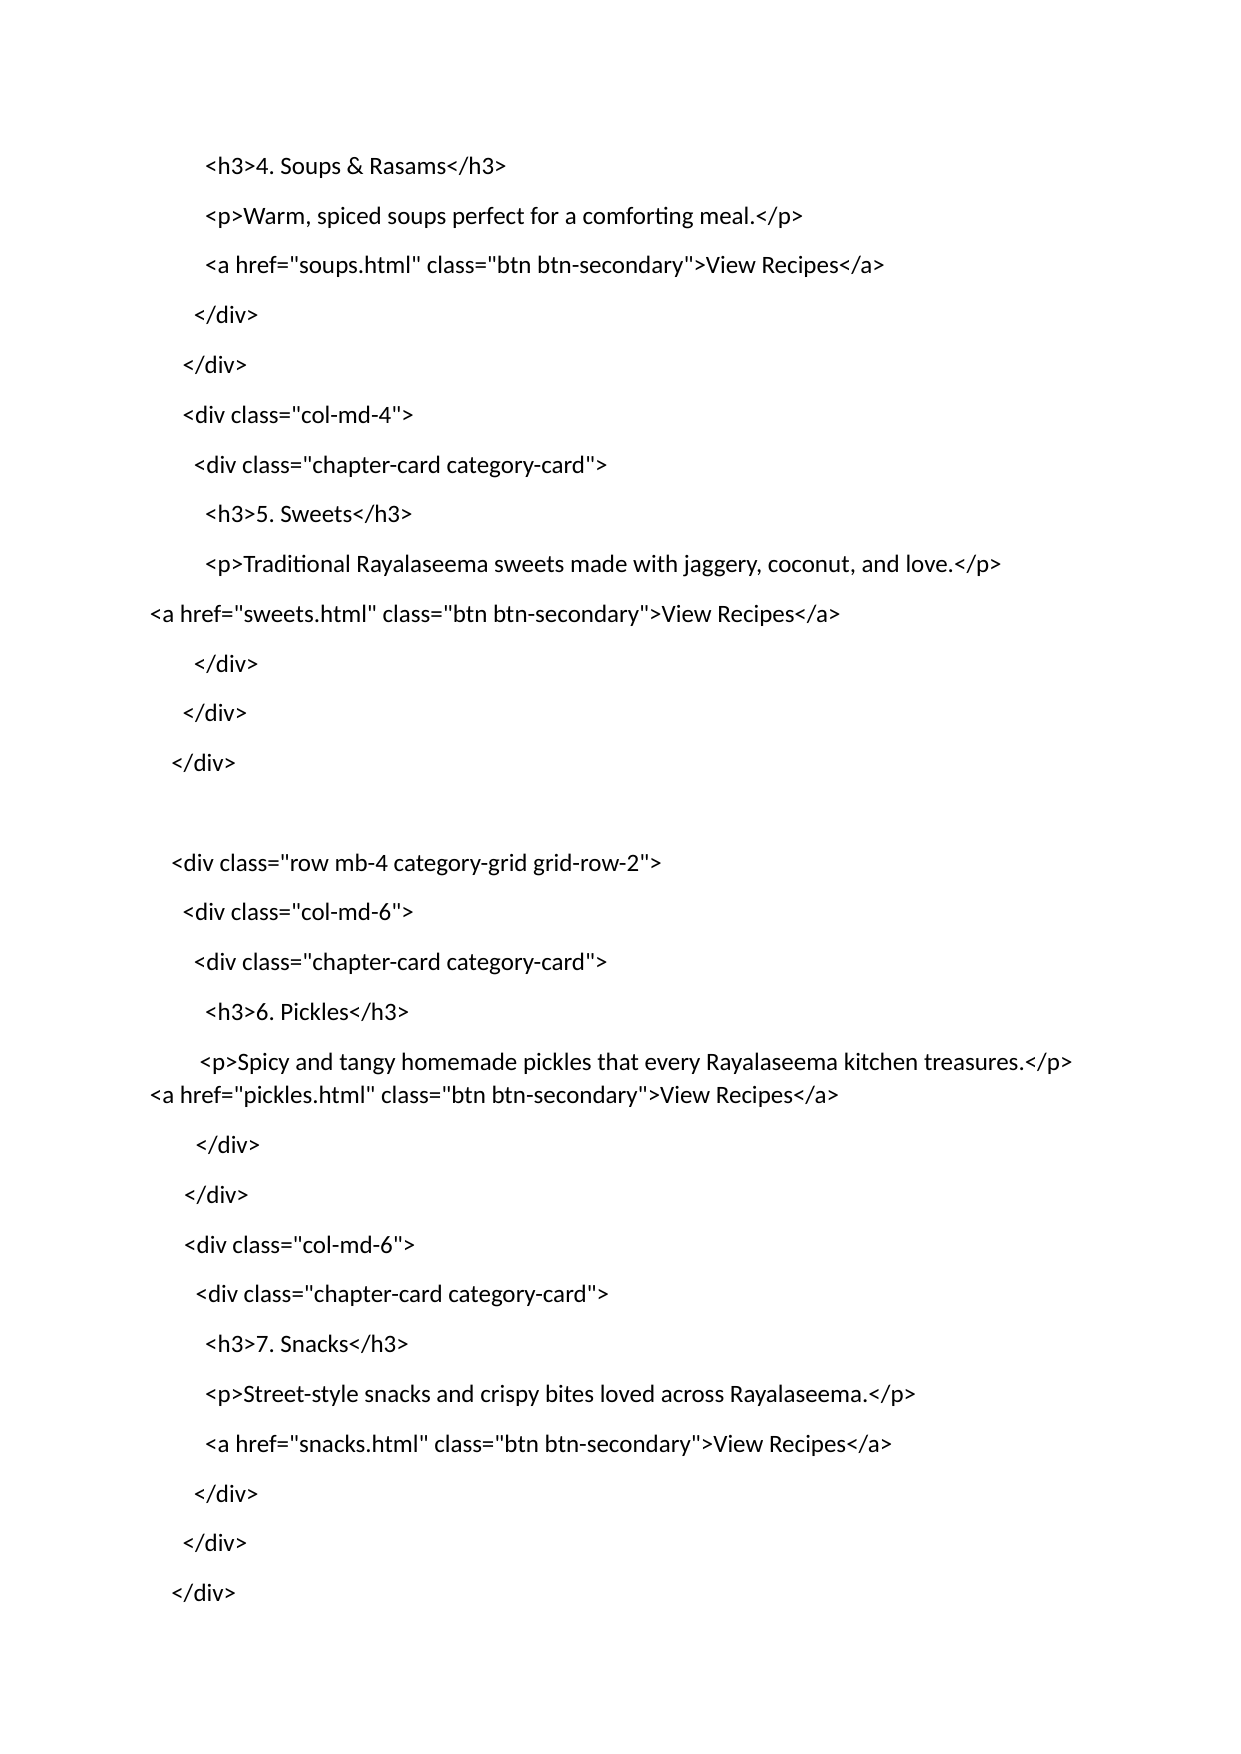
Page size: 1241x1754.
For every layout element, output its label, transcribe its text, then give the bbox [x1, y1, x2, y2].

text </div> [148, 1528, 1091, 1558]
text </div> [161, 1179, 1091, 1209]
text </div> [148, 1577, 1091, 1608]
text <div class="col-md-4"> [148, 399, 1091, 429]
text <div class="chapter-card category-card"> [148, 449, 1091, 479]
text <p>Spicy and tangy homemade pickles that every Rayalaseema kitchen treasures.</p> <a href="pickles.html" class="btn btn-secondary">View Recipes</a> [148, 1046, 1091, 1110]
text <h3>7. Snacks</h3> [148, 1328, 1091, 1359]
text </div> [148, 1478, 1091, 1508]
text <div class="chapter-card category-card"> [161, 1279, 1091, 1309]
text </div> [148, 648, 1091, 678]
text </div> [161, 1129, 1091, 1160]
text <a href="snacks.html" class="btn btn-secondary">View Recipes</a> [148, 1428, 1091, 1458]
text <p>Traditional Rayalaseema sweets made with jaggery, coconut, and love.</p> <a href="sweets.html" class="btn btn-secondary">View Recipes</a> [148, 548, 1034, 628]
text <div class="row mb-4 category-grid grid-row-2"> [148, 847, 1091, 877]
text </div> [148, 747, 1091, 778]
text <h3>4. Soups & Rasams</h3> [148, 150, 1091, 181]
text </div> [148, 697, 1091, 728]
text <div class="chapter-card category-card"> [148, 946, 1091, 977]
text <a href="soups.html" class="btn btn-secondary">View Recipes</a> [148, 249, 1091, 280]
text <h3>6. Pickles</h3> [148, 996, 1091, 1027]
text </div> [148, 349, 1091, 380]
text <h3>5. Sweets</h3> [148, 498, 1091, 529]
text <div class="col-md-6"> [161, 1229, 1091, 1259]
text <p>Warm, spiced soups perfect for a comforting meal.</p> [148, 200, 1091, 230]
text <div class="col-md-6"> [148, 897, 1091, 927]
text <p>Street-style snacks and crispy bites loved across Rayalaseema.</p> [148, 1378, 1091, 1409]
text </div> [148, 299, 1091, 330]
